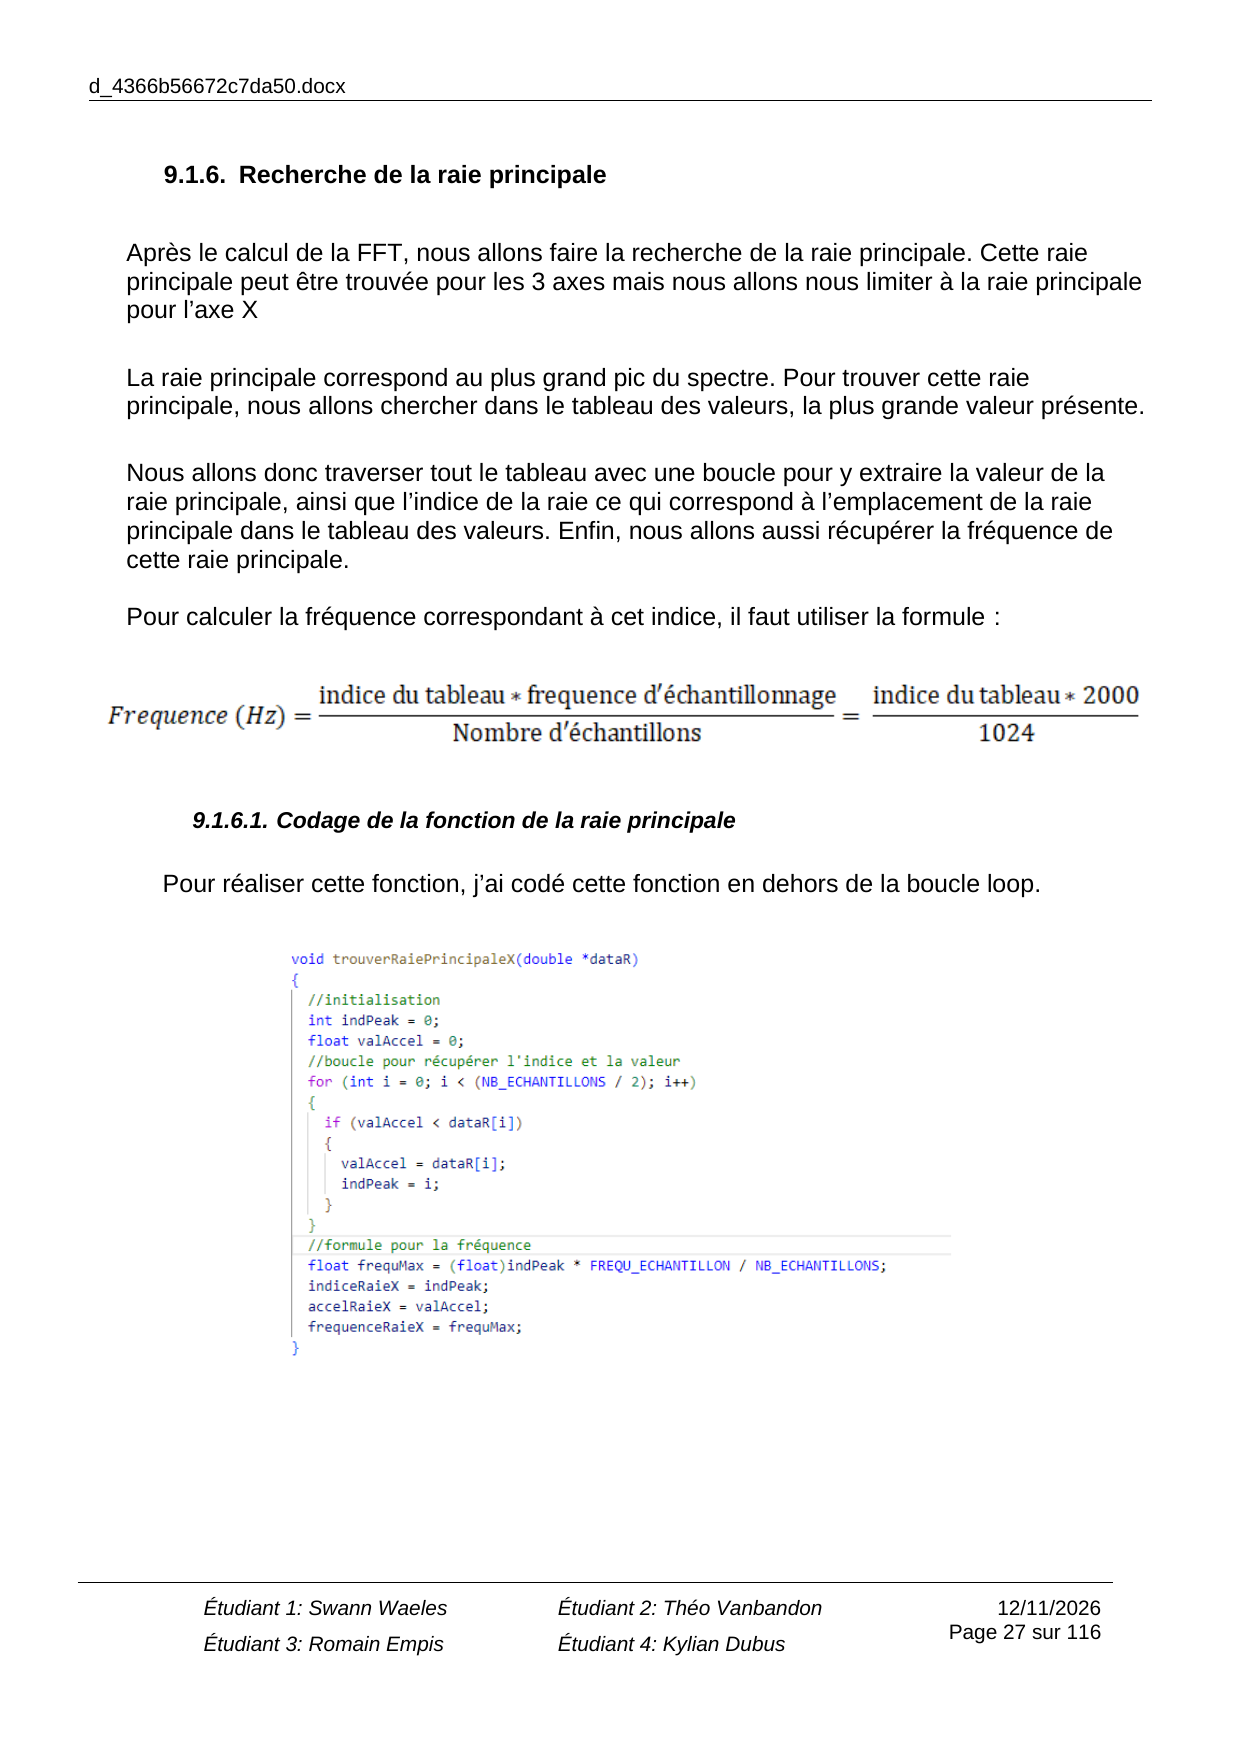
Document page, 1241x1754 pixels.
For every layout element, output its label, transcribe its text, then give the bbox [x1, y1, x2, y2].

text Pour réaliser cette fonction, j’ai codé cette fonction en dehors de la boucle loop. [162, 869, 1152, 898]
text Pour calculer la fréquence correspondant à cet indice, il faut utiliser la formule : [126, 602, 1152, 631]
subtitle Codage de la fonction de la raie principale [192, 807, 1152, 833]
subtitle Recherche de la raie principale [164, 160, 1152, 189]
text Nous allons donc traverser tout le tableau avec une boucle pour y extraire la valeur de la raie principale, ainsi que l’indice de la raie ce qui correspond à l’emplacement de la raie principale dans le tableau des valeurs. Enfin, nous allons aussi récupérer la fréquence de cette raie principale. [126, 458, 1152, 573]
text Après le calcul de la FFT, nous allons faire la recherche de la raie principale. Cette raie principale peut être trouvée pour les 3 axes mais nous allons nous limiter à la raie principale pour l’axe X [126, 238, 1152, 324]
picture [289, 951, 952, 1364]
picture [88, 669, 1150, 766]
text La raie principale correspond au plus grand pic du spectre. Pour trouver cette raie principale, nous allons chercher dans le tableau des valeurs, la plus grande valeur présente. [126, 362, 1152, 420]
